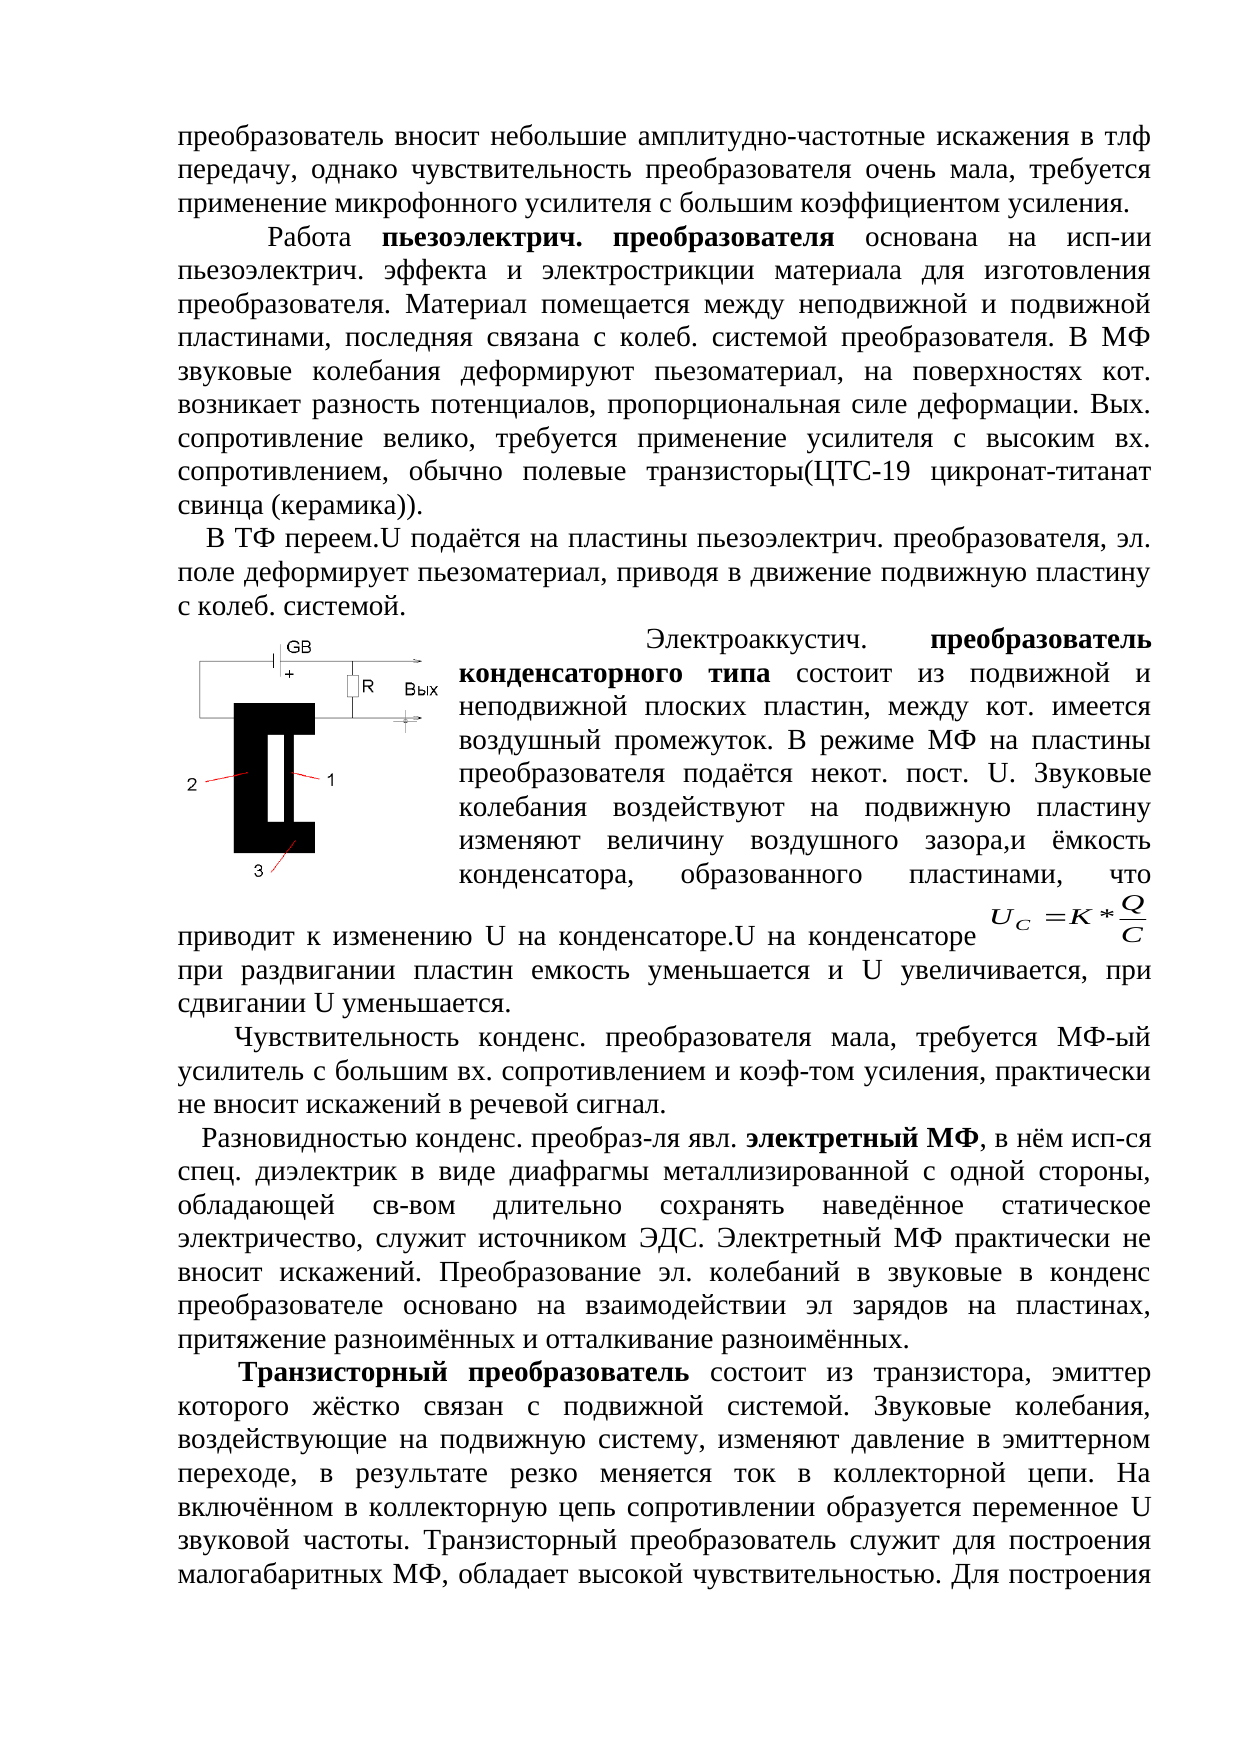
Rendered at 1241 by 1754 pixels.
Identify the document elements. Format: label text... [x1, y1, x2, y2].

text Чувствительность конденс. преобразователя мала, требуется МФ-ый усилитель с большим вх. сопротивлением и коэф-том усиления, практически не вносит искажений в речевой сигнал. [177, 1019, 1152, 1120]
text Разновидностью конденс. преобраз-ля явл. электретный МФ, в нём исп-ся спец. диэлектрик в виде диафрагмы металлизированной с одной стороны, обладающей св-вом длительно сохранять наведённое статическое электричество, служит источником ЭДС. Электретный МФ практически не вносит искажений. Преобразование эл. колебаний в звуковые в конденс преобразователе основано на взаимодействии эл зарядов на пластинах, притяжение разноимённых и отталкивание разноимённых. [177, 1120, 1152, 1354]
text Работа пьезоэлектрич. преобразователя основана на исп-ии пьезоэлектрич. эффекта и электрострикции материала для изготовления преобразователя. Материал помещается между неподвижной и подвижной пластинами, последняя связана с колеб. системой преобразователя. В МФ звуковые колебания деформируют пьезоматериал, на поверхностях кот. возникает разность потенциалов, пропорциональная силе деформации. Вых. сопротивление велико, требуется применение усилителя с высоким вх. сопротивлением, обычно полевые транзисторы(ЦТС-19 цикронат-титанат свинца (керамика)). [177, 219, 1152, 521]
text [177, 118, 1152, 219]
picture [177, 637, 440, 879]
text Электроаккустич. преобразователь конденсаторного типа состоит из подвижной и неподвижной плоских пластин, между кот. имеется воздушный промежуток. В режиме МФ на пластины преобразователя подаётся некот. пост. U. Звуковые колебания воздействуют на подвижную пластину изменяют величину воздушного зазора,и ёмкость конденсатора, образованного пластинами, что приводит к изменению U на конденсаторе.U на конденсаторе при раздвигании пластин емкость уменьшается и U увеличивается, при сдвигании U уменьшается. [177, 621, 1152, 1019]
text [177, 1354, 1152, 1589]
text В ТФ переем.U подаётся на пластины пьезоэлектрич. преобразователя, эл. поле деформирует пьезоматериал, приводя в движение подвижную пластину с колеб. системой. [177, 521, 1152, 621]
